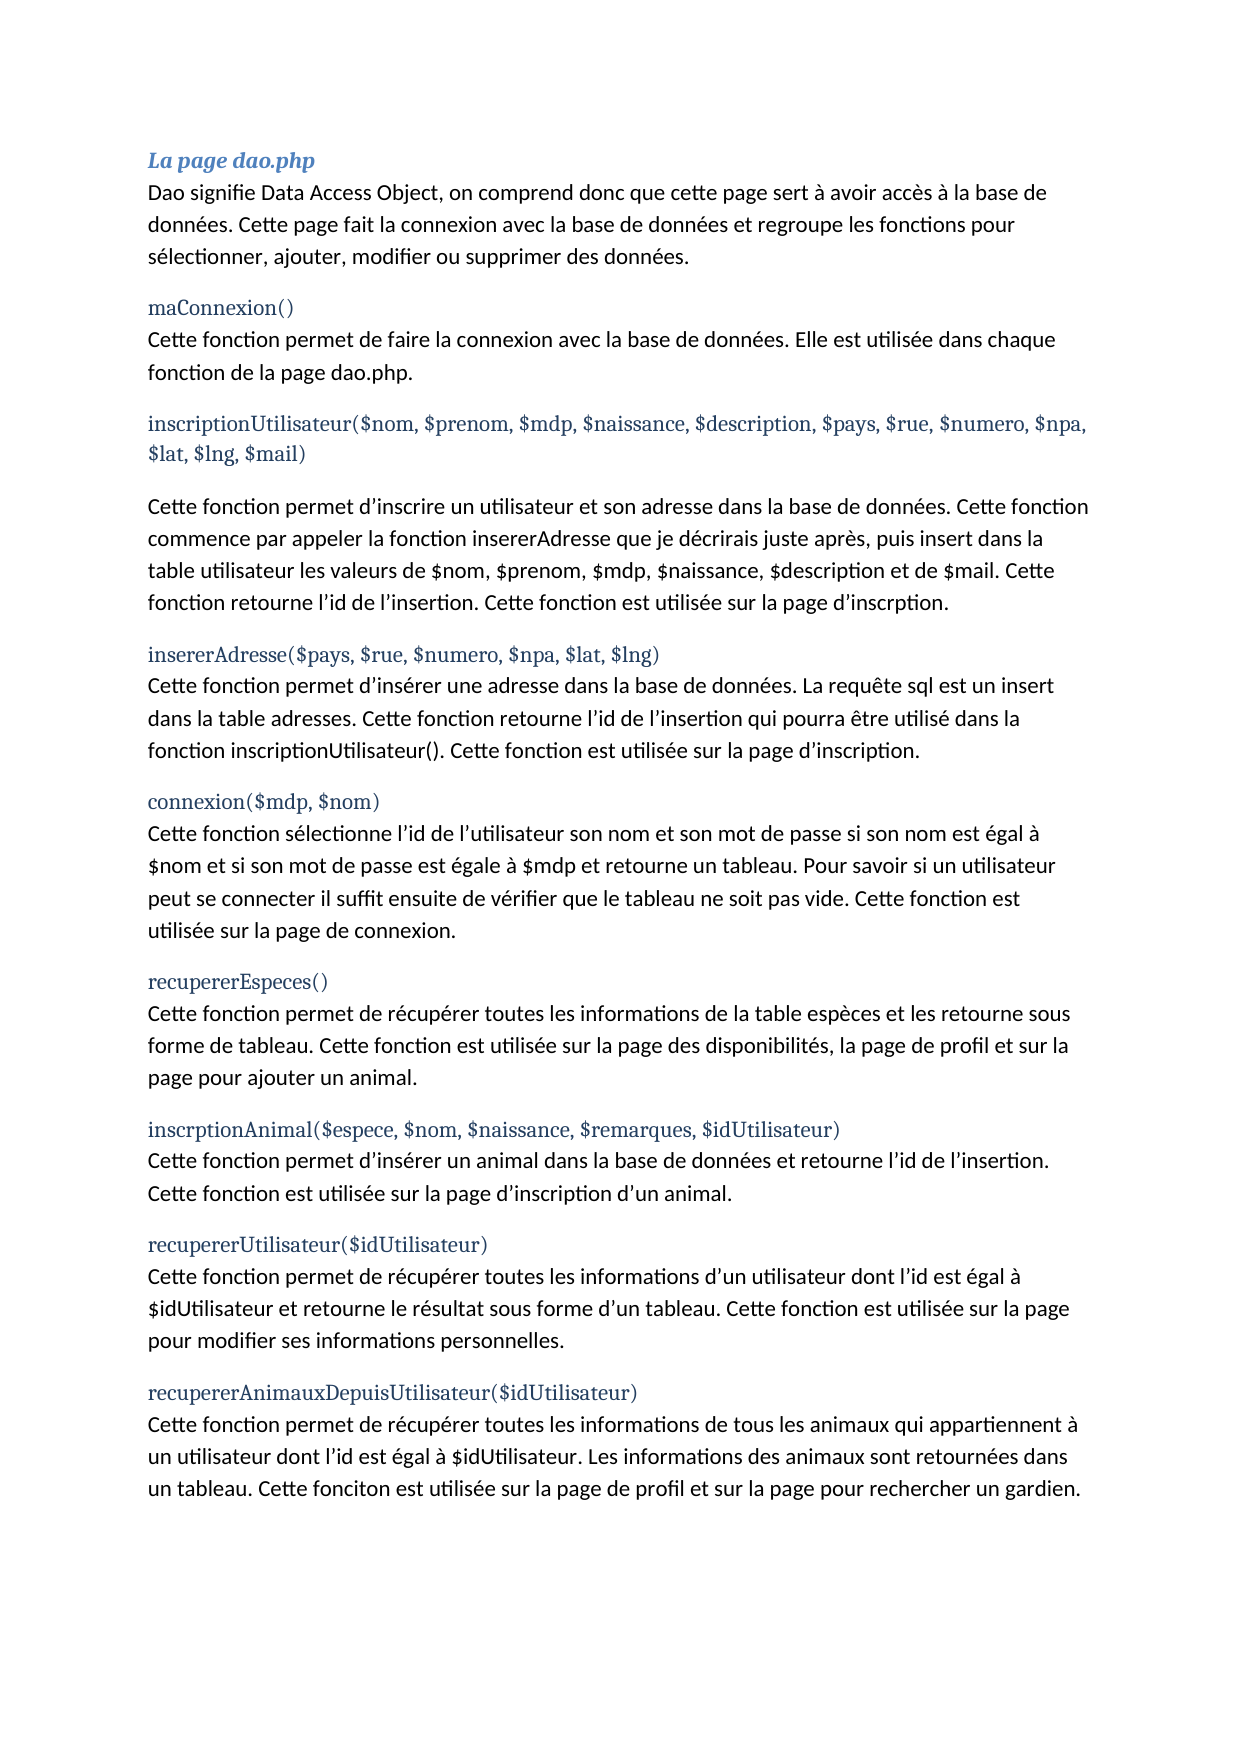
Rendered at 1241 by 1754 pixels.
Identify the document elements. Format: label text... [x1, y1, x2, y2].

text Cette fonction permet d’inscrire un utilisateur et son adresse dans la base de données. Cette fonction commence par appeler la fonction insererAdresse que je décrirais juste après, puis insert dans la table utilisateur les valeurs de $nom, $prenom, $mdp, $naissance, $description et de $mail. Cette fonction retourne l’id de l’insertion. Cette fonction est utilisée sur la page d’inscrption. [148, 492, 1093, 616]
text Cette fonction permet de récupérer toutes les informations de la table espèces et les retourne sous forme de tableau. Cette fonction est utilisée sur la page des disponibilités, la page de profil et sur la page pour ajouter un animal. [148, 999, 1093, 1091]
subtitle recupererEspeces() [148, 969, 1093, 995]
subtitle insererAdresse($pays, $rue, $numero, $npa, $lat, $lng) [148, 641, 1093, 668]
subtitle La page dao.php [148, 148, 1093, 174]
subtitle inscrptionAnimal($espece, $nom, $naissance, $remarques, $idUtilisateur) [148, 1116, 1093, 1143]
text Cette fonction permet d’insérer une adresse dans la base de données. La requête sql est un insert dans la table adresses. Cette fonction retourne l’id de l’insertion qui pourra être utilisé dans la fonction inscriptionUtilisateur(). Cette fonction est utilisée sur la page d’inscription. [148, 672, 1093, 764]
text Cette fonction permet de faire la connexion avec la base de données. Elle est utilisée dans chaque fonction de la page dao.php. [148, 325, 1093, 386]
text Cette fonction permet de récupérer toutes les informations d’un utilisateur dont l’id est égal à $idUtilisateur et retourne le résultat sous forme d’un tableau. Cette fonction est utilisée sur la page pour modifier ses informations personnelles. [148, 1262, 1093, 1354]
subtitle connexion($mdp, $nom) [148, 789, 1093, 815]
subtitle maConnexion() [148, 295, 1093, 322]
subtitle recupererAnimauxDepuisUtilisateur($idUtilisateur) [148, 1379, 1093, 1406]
text Cette fonction permet de récupérer toutes les informations de tous les animaux qui appartiennent à un utilisateur dont l’id est égal à $idUtilisateur. Les informations des animaux sont retournées dans un tableau. Cette fonciton est utilisée sur la page de profil et sur la page pour rechercher un gardien. [148, 1410, 1093, 1502]
text Cette fonction sélectionne l’id de l’utilisateur son nom et son mot de passe si son nom est égal à $nom et si son mot de passe est égale à $mdp et retourne un tableau. Pour savoir si un utilisateur peut se connecter il suffit ensuite de vérifier que le tableau ne soit pas vide. Cette fonction est utilisée sur la page de connexion. [148, 819, 1093, 944]
text inscriptionUtilisateur($nom, $prenom, $mdp, $naissance, $description, $pays, $rue, $numero, $npa, $lat, $lng, $mail) [148, 411, 1093, 467]
text Dao signifie Data Access Object, on comprend donc que cette page sert à avoir accès à la base de données. Cette page fait la connexion avec la base de données et regroupe les fonctions pour sélectionner, ajouter, modifier ou supprimer des données. [148, 178, 1093, 270]
subtitle recupererUtilisateur($idUtilisateur) [148, 1232, 1093, 1258]
text Cette fonction permet d’insérer un animal dans la base de données et retourne l’id de l’insertion. Cette fonction est utilisée sur la page d’inscription d’un animal. [148, 1147, 1093, 1207]
